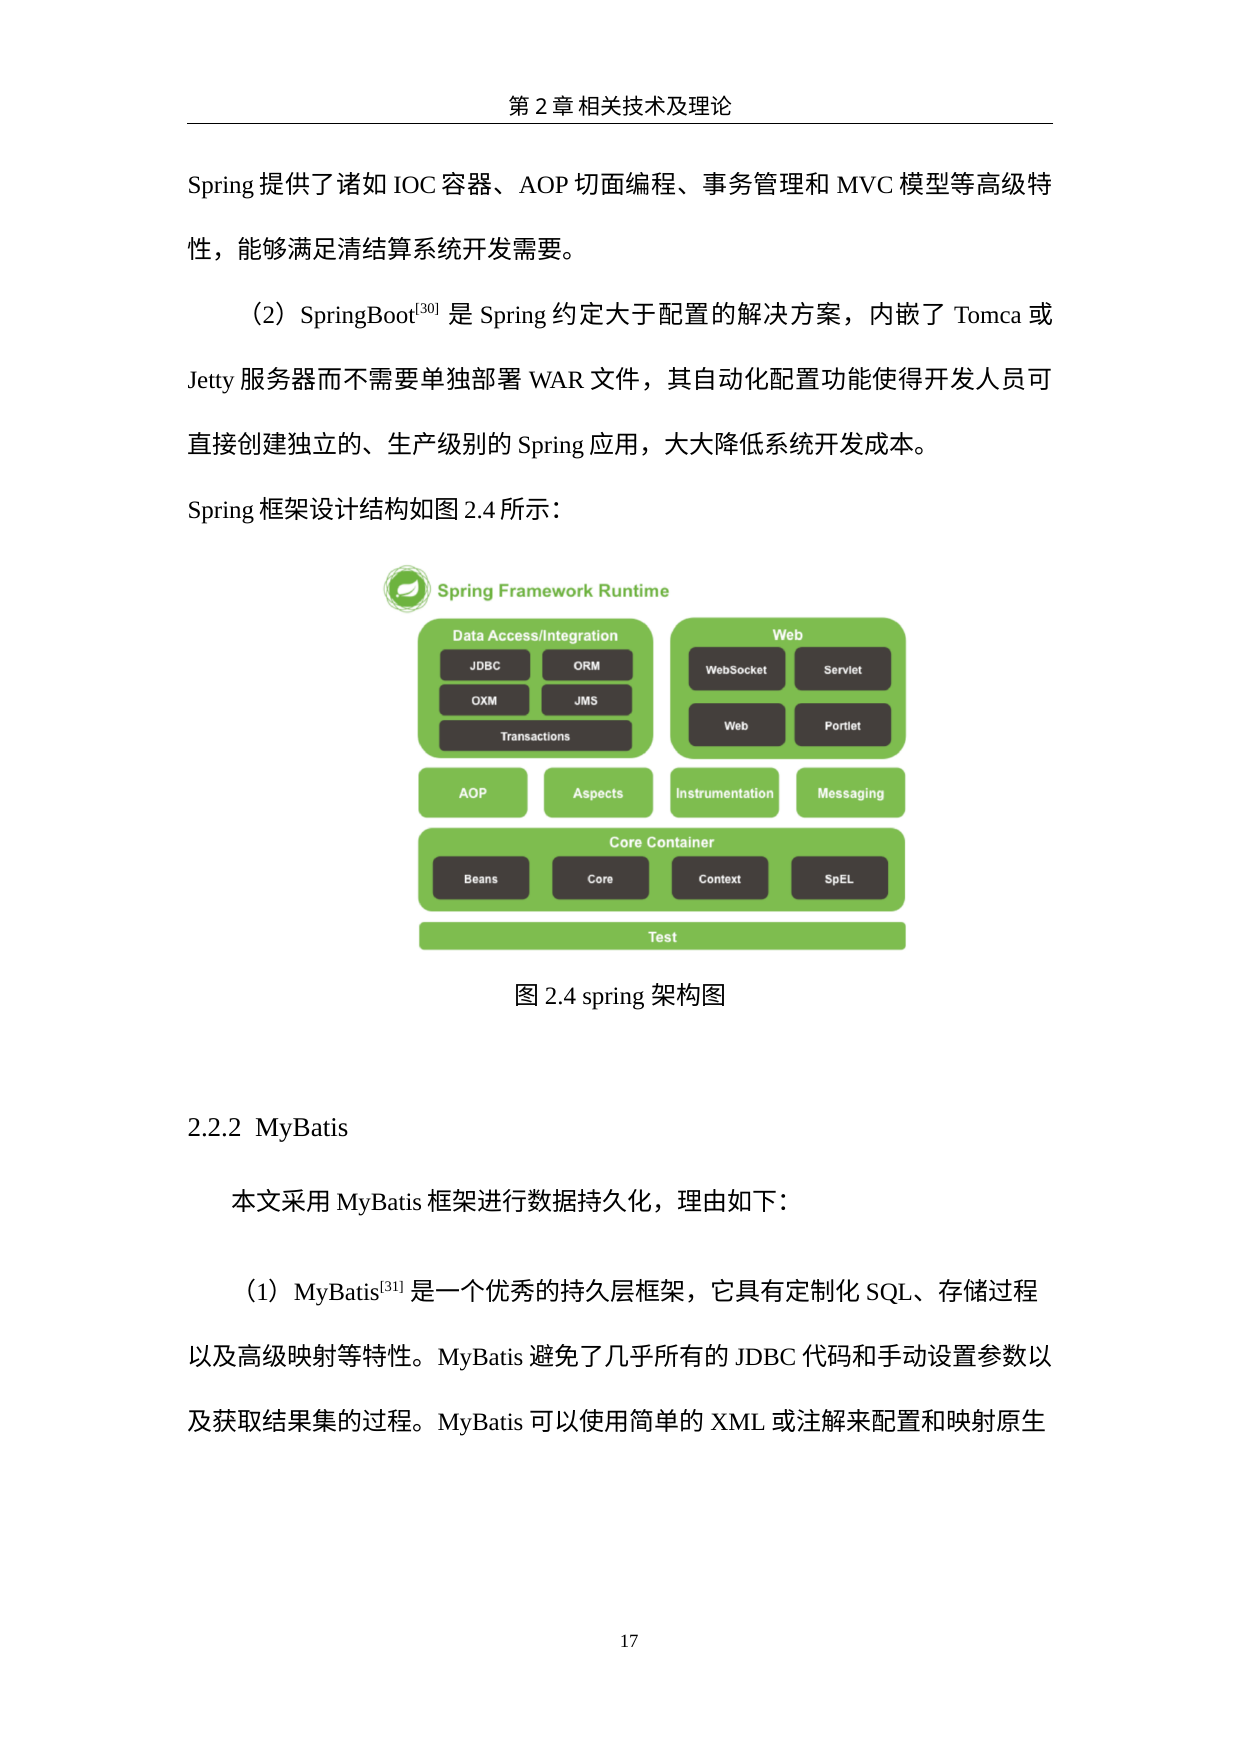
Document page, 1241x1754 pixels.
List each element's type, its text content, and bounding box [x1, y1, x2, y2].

list Spring框架设计结构如图2.4所示： [187, 475, 1053, 540]
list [187, 150, 1053, 280]
picture [378, 562, 925, 955]
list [187, 1257, 1053, 1452]
text 2.2.2 MyBatis [187, 1110, 1053, 1142]
list SpringBoot[30] 是Spring约定大于配置的解决方案，内嵌了Tomca或Jetty服务器而不需要单独部署WAR文件，其自动化配置功能使得开发人员可直接创建独立的、生产级别的Spring应用，大大降低系统开发成本。 [187, 280, 1053, 475]
text 本文采用MyBatis框架进行数据持久化，理由如下： [187, 1167, 1053, 1232]
